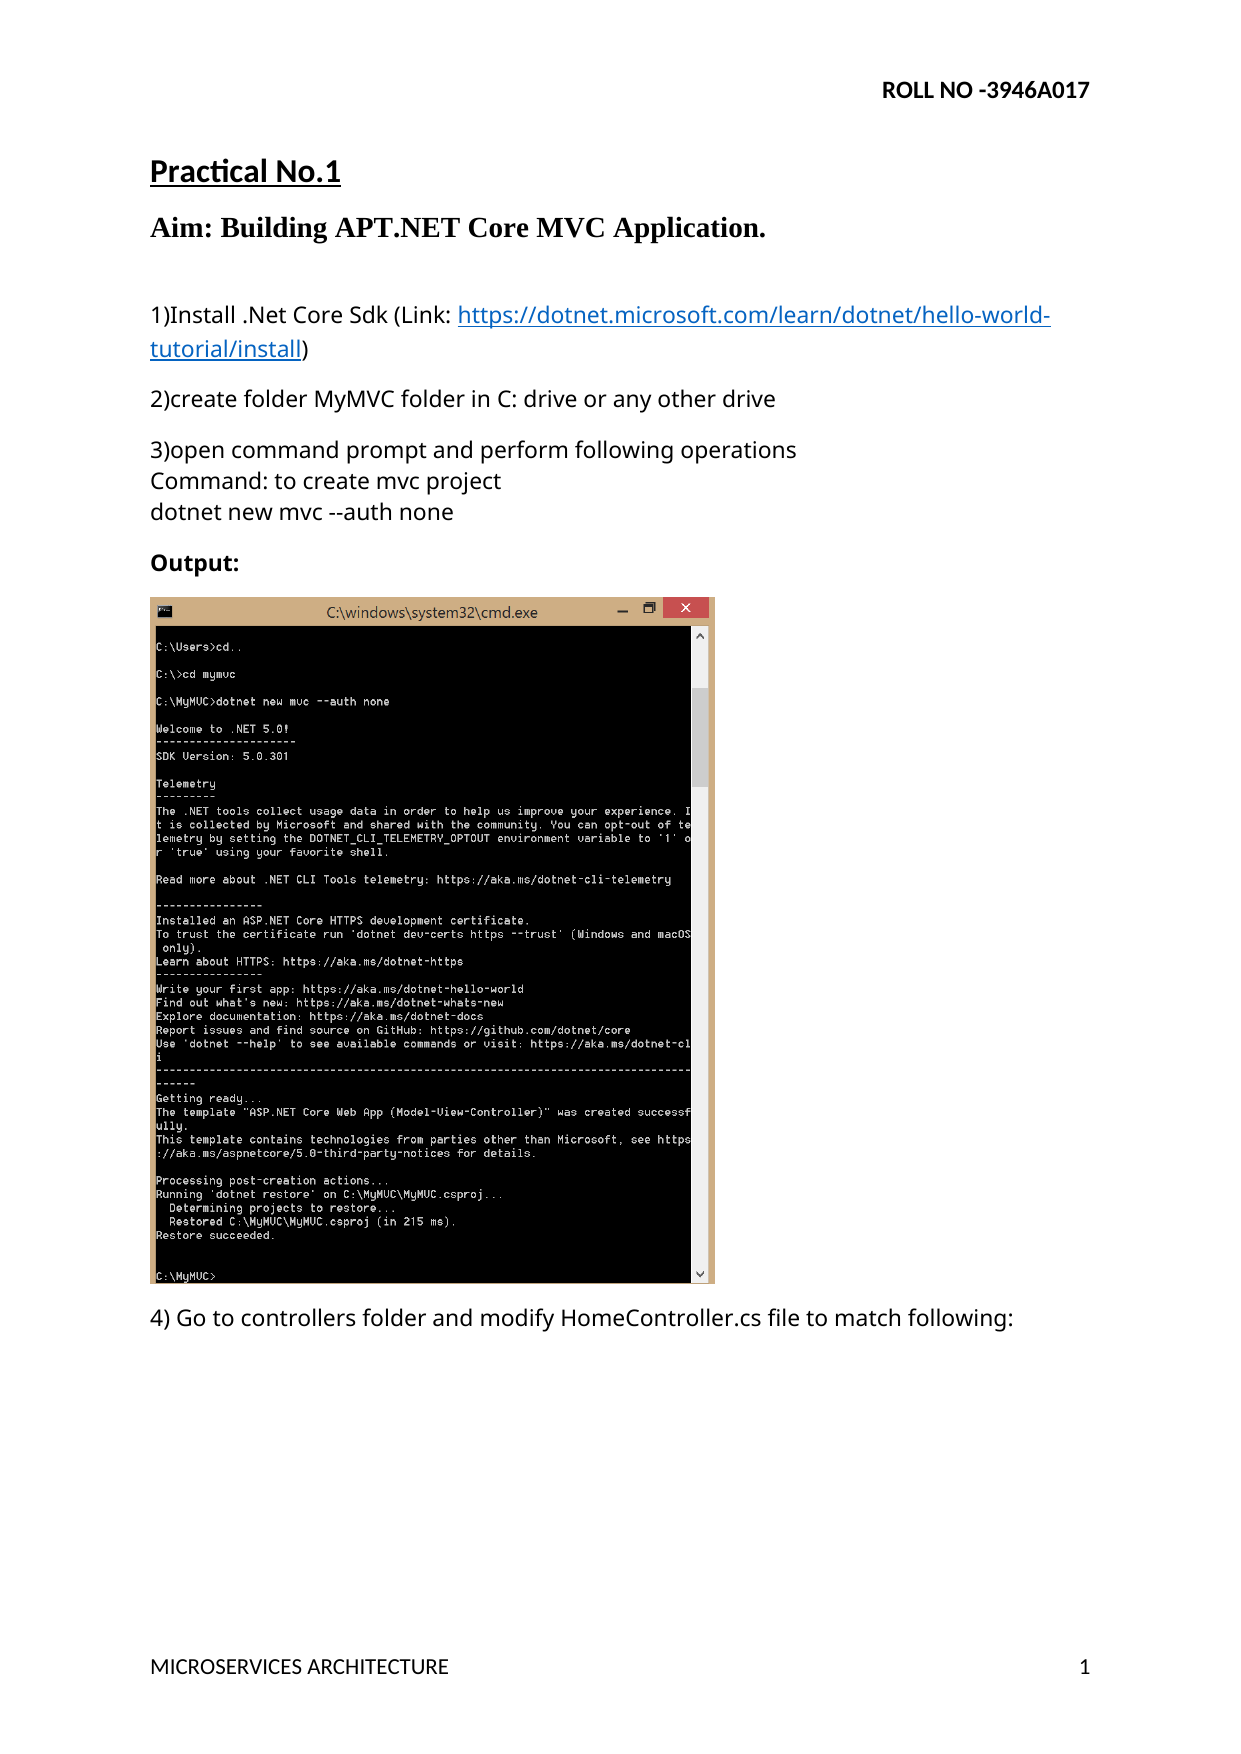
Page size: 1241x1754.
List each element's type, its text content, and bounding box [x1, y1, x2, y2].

text dotnet new mvc --auth none [150, 496, 1090, 528]
text Output: [150, 547, 1090, 578]
text 3)open command prompt and perform following operations [150, 434, 1090, 465]
text 2)create folder MyMVC folder in C: drive or any other drive [150, 383, 1090, 415]
picture [150, 597, 715, 1284]
text 4) Go to controllers folder and modify HomeController.cs file to match following: [150, 1302, 1090, 1333]
text Practical No.1 [150, 150, 1090, 191]
text 1)Install .Net Core Sdk (Link: https://dotnet.microsoft.com/learn/dotnet/hello-world-tutorial/install) [150, 299, 1090, 364]
text Command: to create mvc project [150, 465, 1090, 496]
text Aim: Building APT.NET Core MVC Application. [150, 211, 1090, 244]
